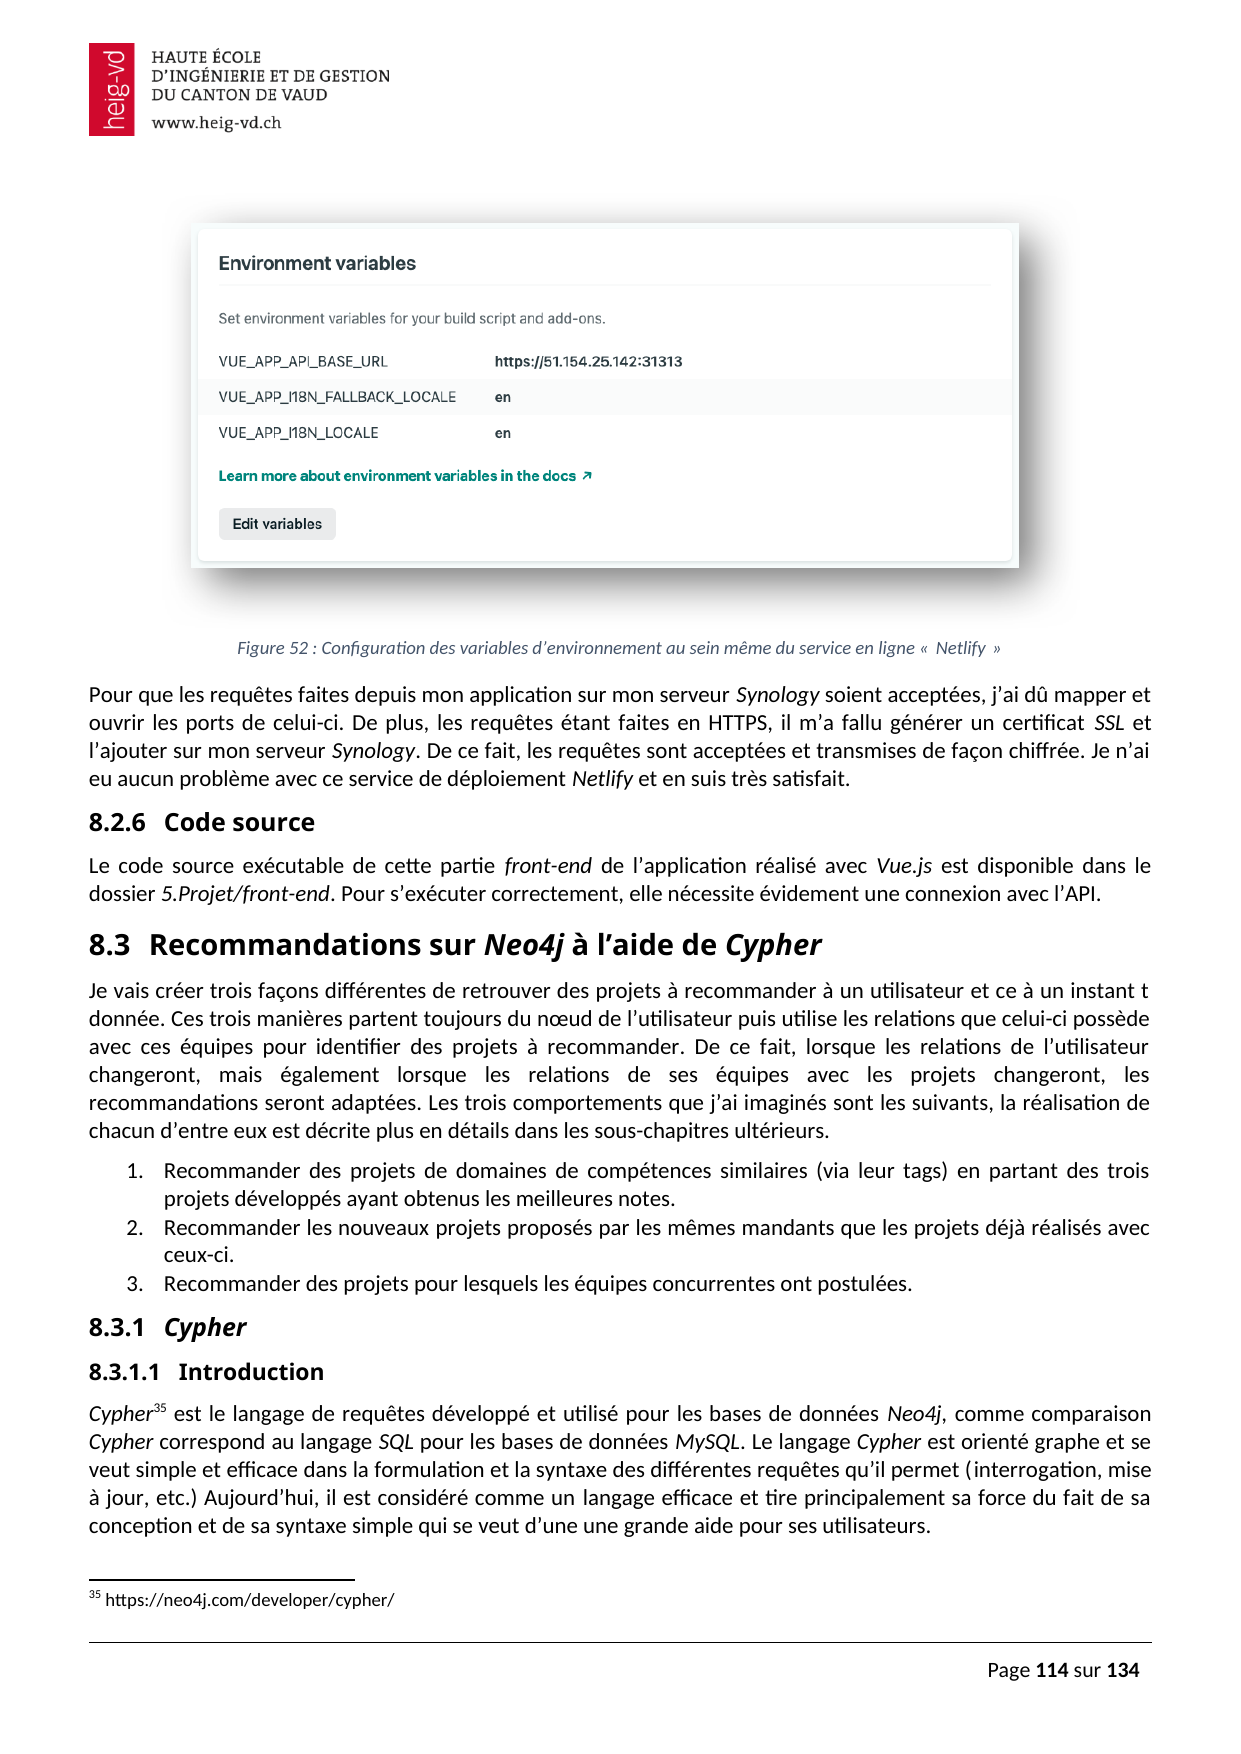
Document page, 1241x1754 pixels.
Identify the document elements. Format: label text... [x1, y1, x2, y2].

text Je vais créer trois façons différentes de retrouver des projets à recommander à un utilisateur et ce à un instant t donnée. Ces trois manières partent toujours du nœud de l’utilisateur puis utilise les relations que celui-ci possède avec ces équipes pour identifier des projets à recommander. De ce fait, lorsque les relations de l’utilisateur changeront, mais également lorsque les relations de ses équipes avec les projets changeront, les recommandations seront adaptées. Les trois comportements que j’ai imaginés sont les suivants, la réalisation de chacun d’entre eux est décrite plus en détails dans les sous-chapitres ultérieurs. [89, 976, 1152, 1144]
picture [191, 223, 1019, 568]
text Pour que les requêtes faites depuis mon application sur mon serveur Synology soient acceptées, j’ai dû mapper et ouvrir les ports de celui-ci. De plus, les requêtes étant faites en HTTPS, il m’a fallu générer un certificat SSL et l’ajouter sur mon serveur Synology. De ce fait, les requêtes sont acceptées et transmises de façon chiffrée. Je n’ai eu aucun problème avec ce service de déploiement Netlify et en suis très satisfait. [89, 680, 1152, 792]
list Recommander des projets pour lesquels les équipes concurrentes ont postulées. [126, 1269, 1152, 1297]
subtitle Recommandations sur Neo4j à l’aide de Cypher [89, 924, 1152, 963]
text Figure : Configuration des variables d’environnement au sein même du service en ligne « Netlify » [89, 636, 1152, 659]
picture [89, 43, 389, 136]
list Recommander des projets de domaines de compétences similaires (via leur tags) en partant des trois projets développés ayant obtenus les meilleures notes. [126, 1157, 1152, 1213]
subtitle Introduction [89, 1356, 1152, 1387]
text Cypher est le langage de requêtes développé et utilisé pour les bases de données Neo4j, comme comparaison Cypher correspond au langage SQL pour les bases de données MySQL. Le langage Cypher est orienté graphe et se veut simple et efficace dans la formulation et la syntaxe des différentes requêtes qu’il permet (interrogation, mise à jour, etc.) Aujourd’hui, il est considéré comme un langage efficace et tire principalement sa force du fait de sa conception et de sa syntaxe simple qui se veut d’une une grande aide pour ses utilisateurs. [89, 1399, 1152, 1539]
subtitle Code source [89, 804, 1152, 838]
text Le code source exécutable de cette partie front-end de l’application réalisé avec Vue.js est disponible dans le dossier 5.Projet/front-end. Pour s’exécuter correctement, elle nécessite évidement une connexion avec l’API. [89, 851, 1152, 907]
list Recommander les nouveaux projets proposés par les mêmes mandants que les projets déjà réalisés avec ceux-ci. [126, 1213, 1152, 1269]
subtitle Cypher [89, 1309, 1152, 1343]
